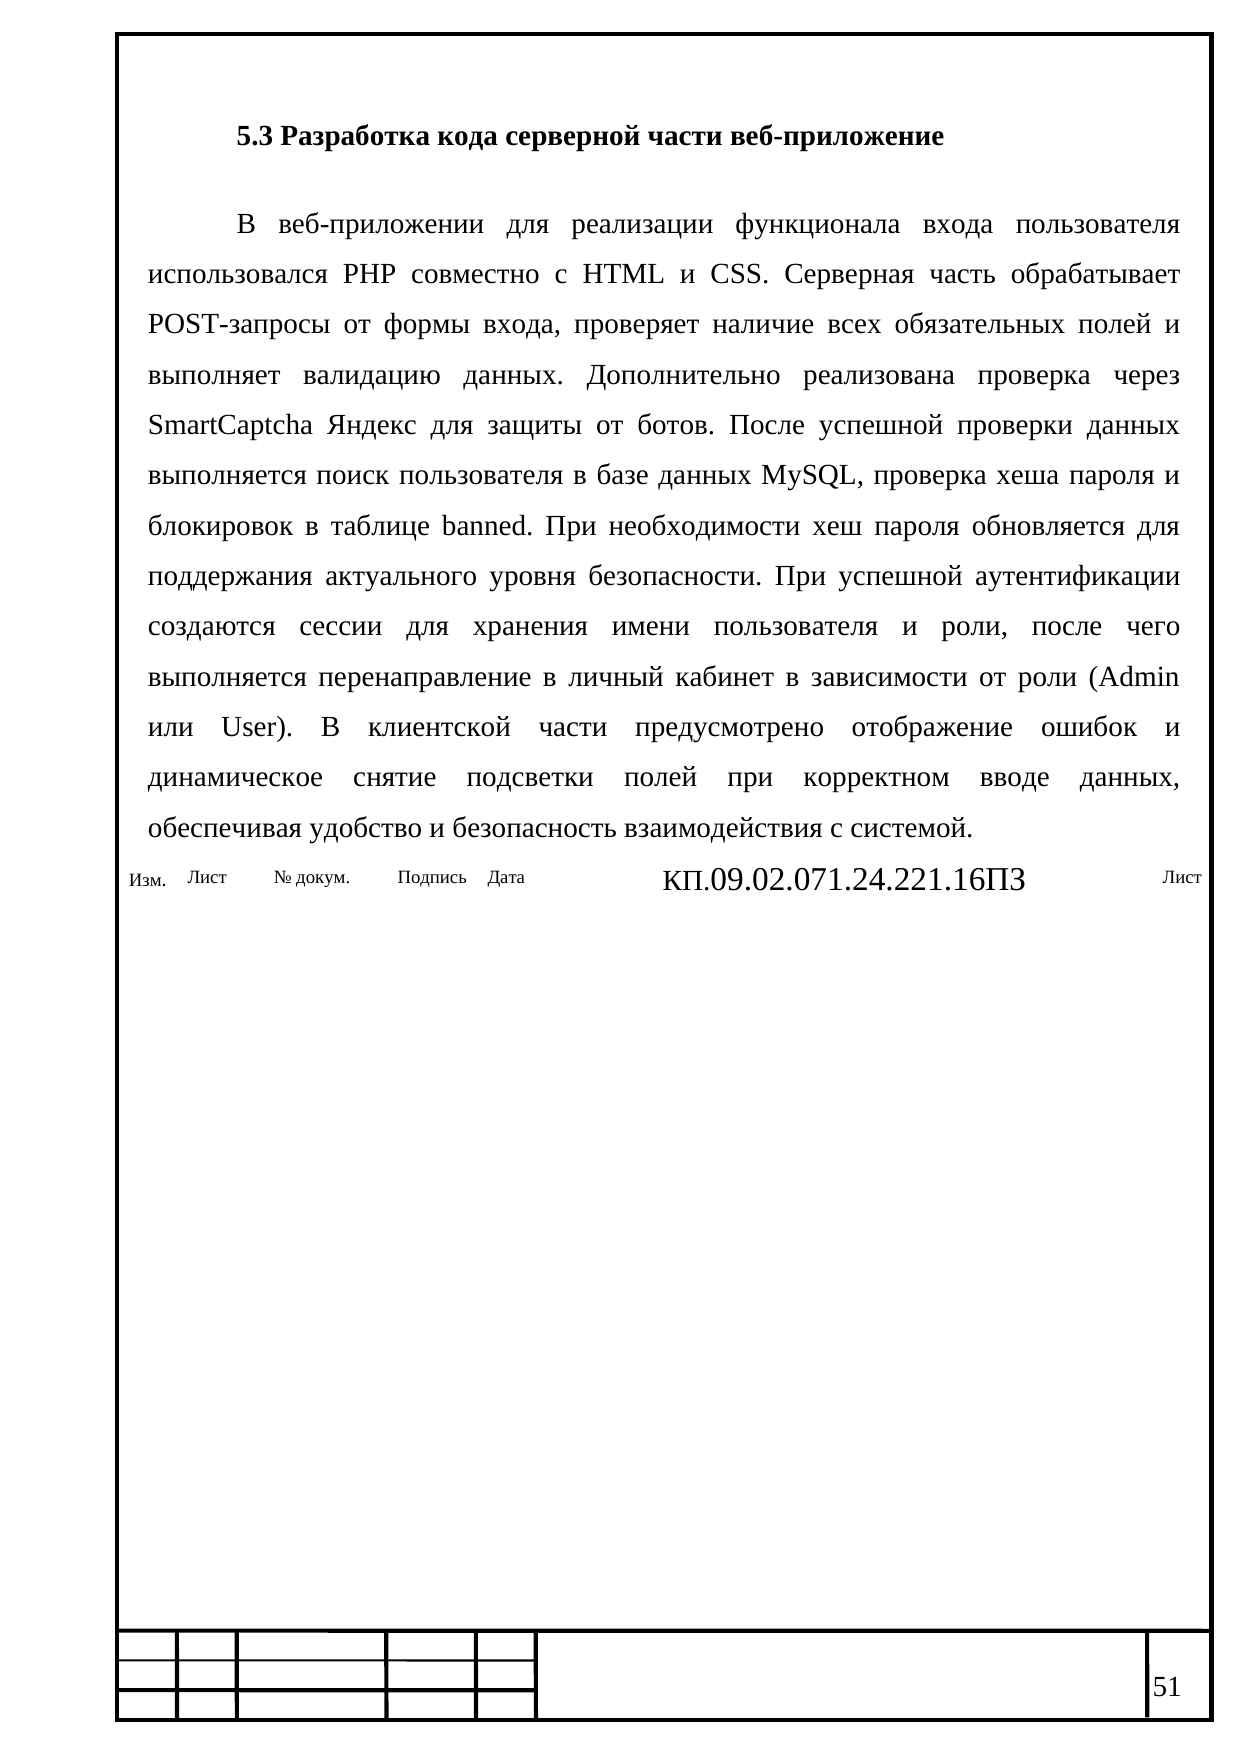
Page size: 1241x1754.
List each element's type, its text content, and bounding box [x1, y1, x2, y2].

subtitle 5.3 Разработка кода серверной части веб-приложение [148, 118, 1181, 152]
text В веб-приложении для реализации функционала входа пользователя использовался PHP совместно с HTML и CSS. Серверная часть обрабатывает POST-запросы от формы входа, проверяет наличие всех обязательных полей и выполняет валидацию данных. Дополнительно реализована проверка через SmartCaptcha Яндекс для защиты от ботов. После успешной проверки данных выполняется поиск пользователя в базе данных MySQL, проверка хеша пароля и блокировок в таблице banned. При необходимости хеш пароля обновляется для поддержания актуального уровня безопасности. При успешной аутентификации создаются сессии для хранения имени пользователя и роли, после чего выполняется перенаправление в личный кабинет в зависимости от роли (Admin или User). В клиентской части предусмотрено отображение ошибок и динамическое снятие подсветки полей при корректном вводе данных, обеспечивая удобство и безопасность взаимодействия с системой. [148, 206, 1181, 843]
